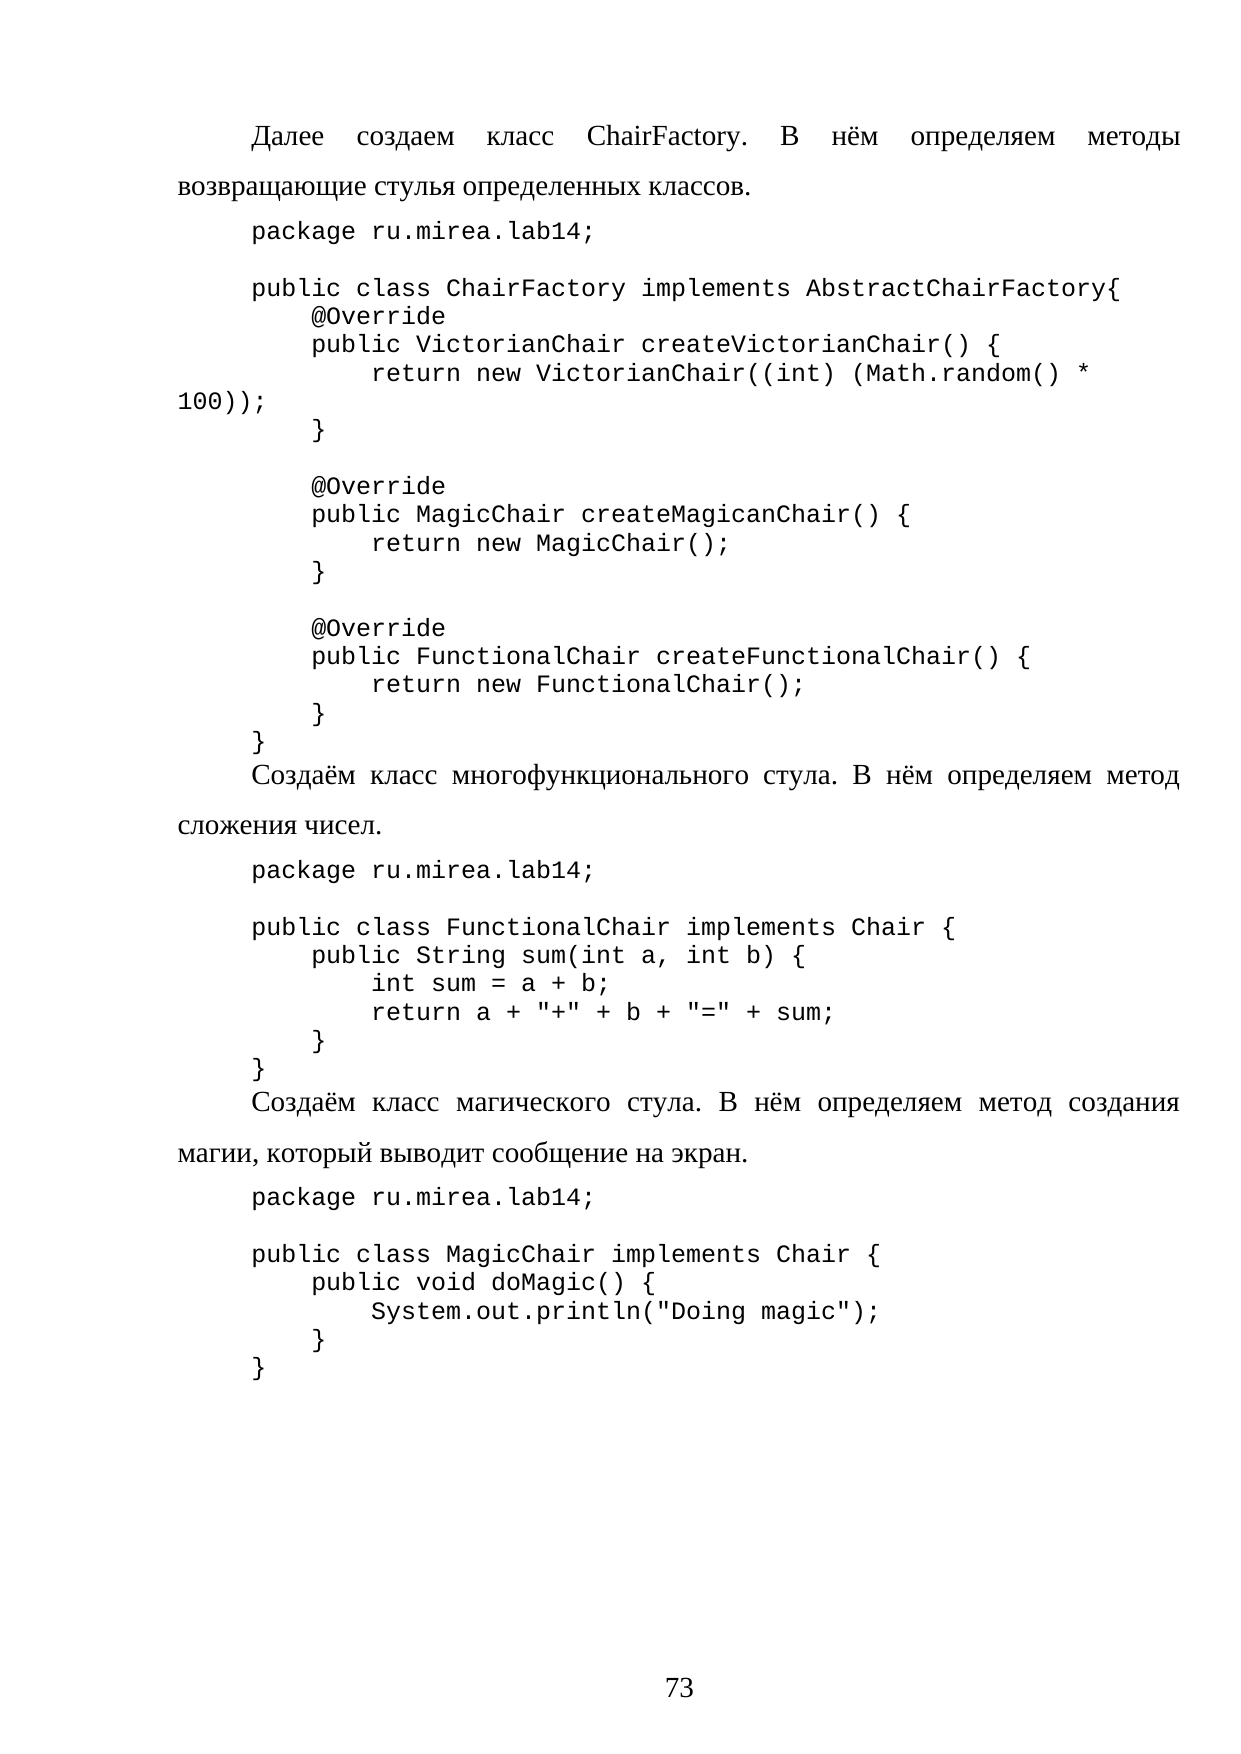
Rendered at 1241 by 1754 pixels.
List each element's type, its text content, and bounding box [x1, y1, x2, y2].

text return a + "+" + b + "=" + sum; [177, 999, 1181, 1028]
text int sum = a + b; [177, 971, 1181, 999]
text } [177, 1355, 1181, 1383]
text @Override [177, 304, 1181, 332]
text package ru.mirea.lab14; [177, 219, 1181, 247]
text Далее создаем класс ChairFactory. В нём определяем методы возвращающие стулья определенных классов. [177, 118, 1181, 202]
text } [177, 729, 1181, 757]
text System.out.println("Doing magic"); [177, 1298, 1181, 1327]
text } [177, 700, 1181, 729]
text package ru.mirea.lab14; [177, 1185, 1181, 1213]
text public VictorianChair createVictorianChair() { [177, 332, 1181, 360]
text public void doMagic() { [177, 1270, 1181, 1298]
text public MagicChair createMagicanChair() { [177, 502, 1181, 530]
text return new VictorianChair((int) (Math.random() * 100)); [177, 360, 1181, 417]
text public class FunctionalChair implements Chair { [177, 914, 1181, 943]
text @Override [177, 474, 1181, 502]
text package ru.mirea.lab14; [177, 858, 1181, 886]
text } [177, 1028, 1181, 1056]
text public class MagicChair implements Chair { [177, 1242, 1181, 1270]
text @Override [177, 615, 1181, 644]
text public FunctionalChair createFunctionalChair() { [177, 644, 1181, 672]
text Создаём класс многофункционального стула. В нём определяем метод сложения чисел. [177, 757, 1181, 841]
text } [177, 417, 1181, 445]
text Создаём класс магического стула. В нём определяем метод создания магии, который выводит сообщение на экран. [177, 1084, 1181, 1168]
text } [177, 1327, 1181, 1355]
text return new FunctionalChair(); [177, 672, 1181, 700]
text public class ChairFactory implements AbstractChairFactory{ [177, 275, 1181, 304]
text } [177, 1056, 1181, 1084]
text } [177, 559, 1181, 587]
text public String sum(int a, int b) { [177, 943, 1181, 971]
text return new MagicChair(); [177, 530, 1181, 559]
